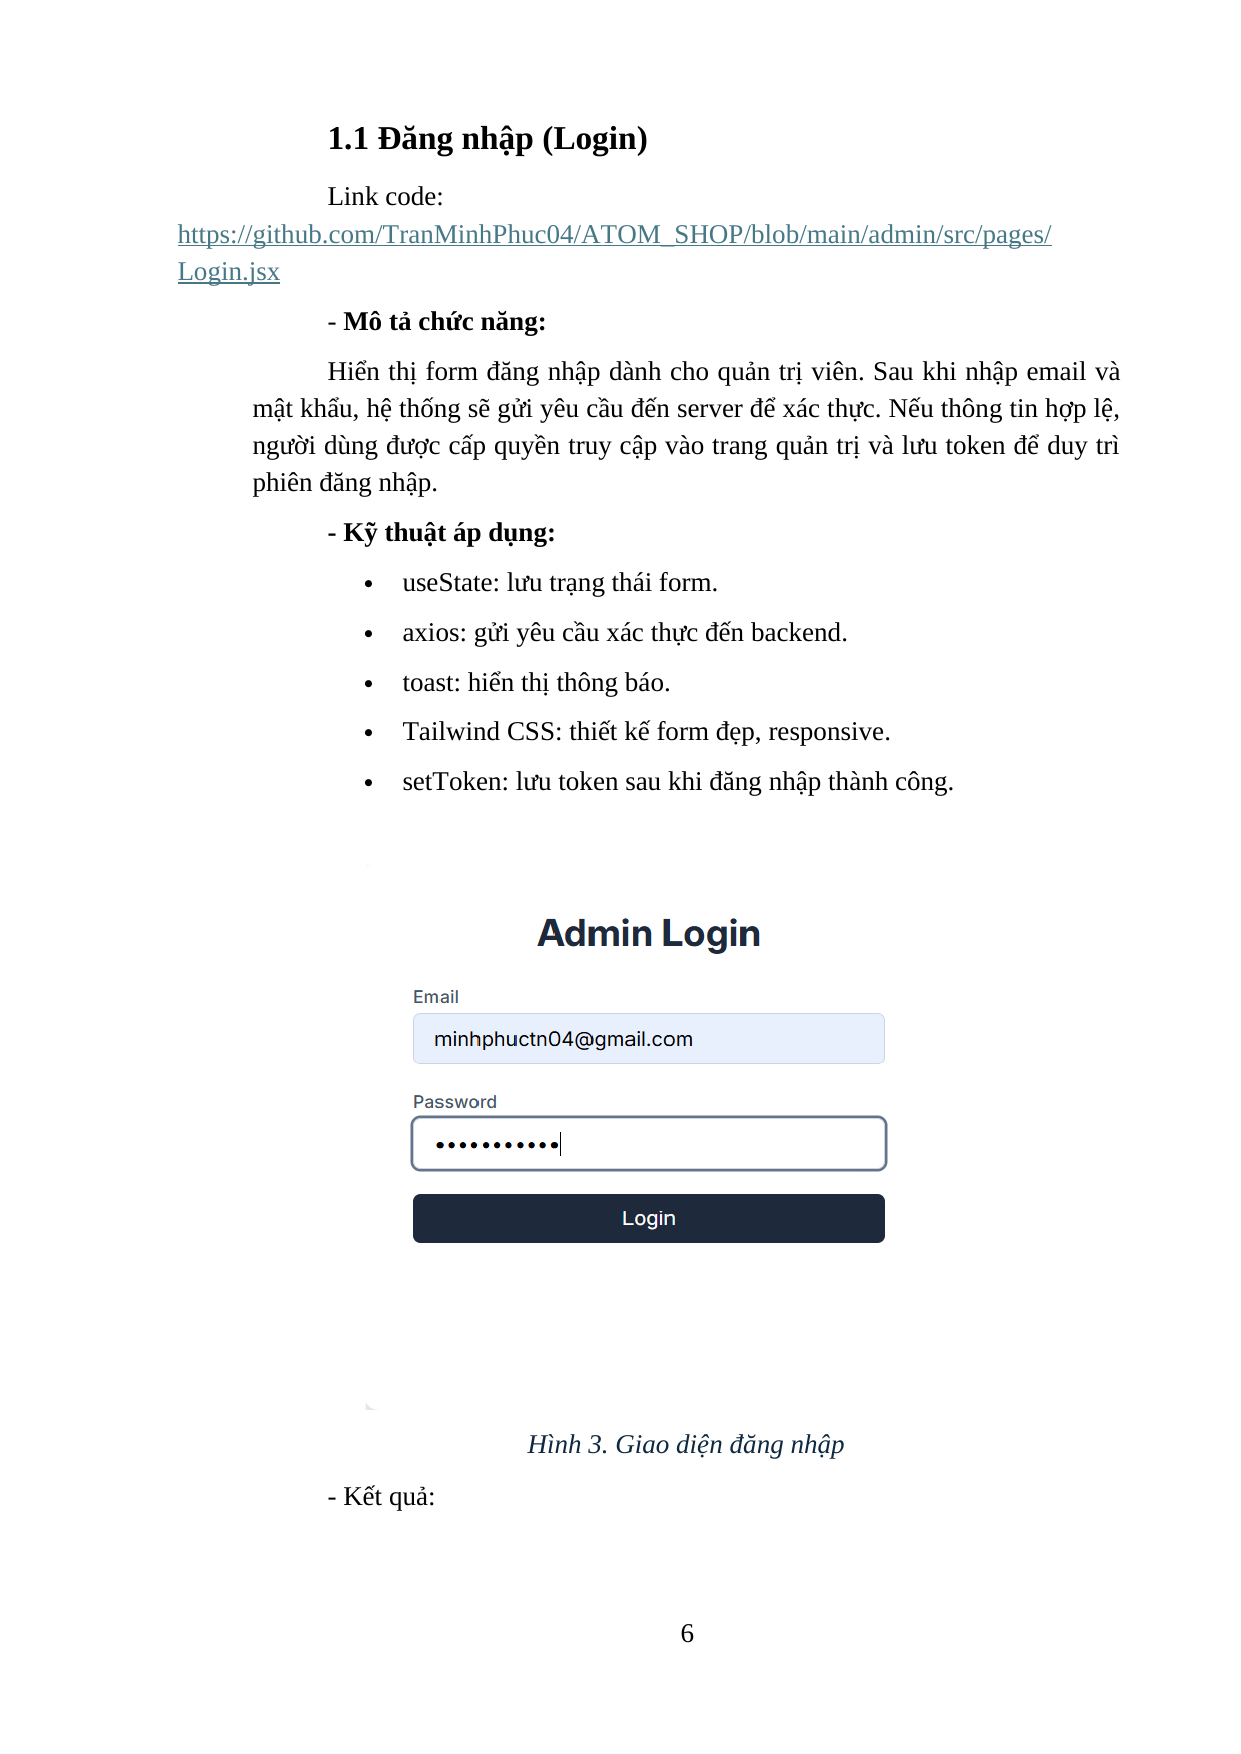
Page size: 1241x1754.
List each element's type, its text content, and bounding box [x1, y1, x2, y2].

text Link code: https://github.com/TranMinhPhuc04/ATOM_SHOP/blob/main/admin/src/pages/Login.jsx [177, 180, 1122, 286]
text Hình 3. Giao diện đăng nhập [177, 1428, 1122, 1459]
subtitle 1.1 Đăng nhập (Login) [252, 118, 1122, 156]
text - Kết quả: [177, 1480, 1122, 1511]
text Hiển thị form đăng nhập dành cho quản trị viên. Sau khi nhập email và mật khẩu, hệ thống sẽ gửi yêu cầu đến server để xác thực. Nếu thông tin hợp lệ, người dùng được cấp quyền truy cập vào trang quản trị và lưu token để duy trì phiên đăng nhập. [252, 354, 1122, 498]
list toast: hiển thị thông báo. [365, 666, 1122, 697]
list Tailwind CSS: thiết kế form đẹp, responsive. [365, 715, 1122, 747]
picture [365, 864, 934, 1410]
text - Mô tả chức năng: [177, 305, 1122, 336]
list useState: lưu trạng thái form. [365, 566, 1122, 597]
list axios: gửi yêu cầu xác thực đến backend. [365, 616, 1122, 647]
list setToken: lưu token sau khi đăng nhập thành công. [365, 765, 1122, 796]
text - Kỹ thuật áp dụng: [177, 516, 1122, 547]
